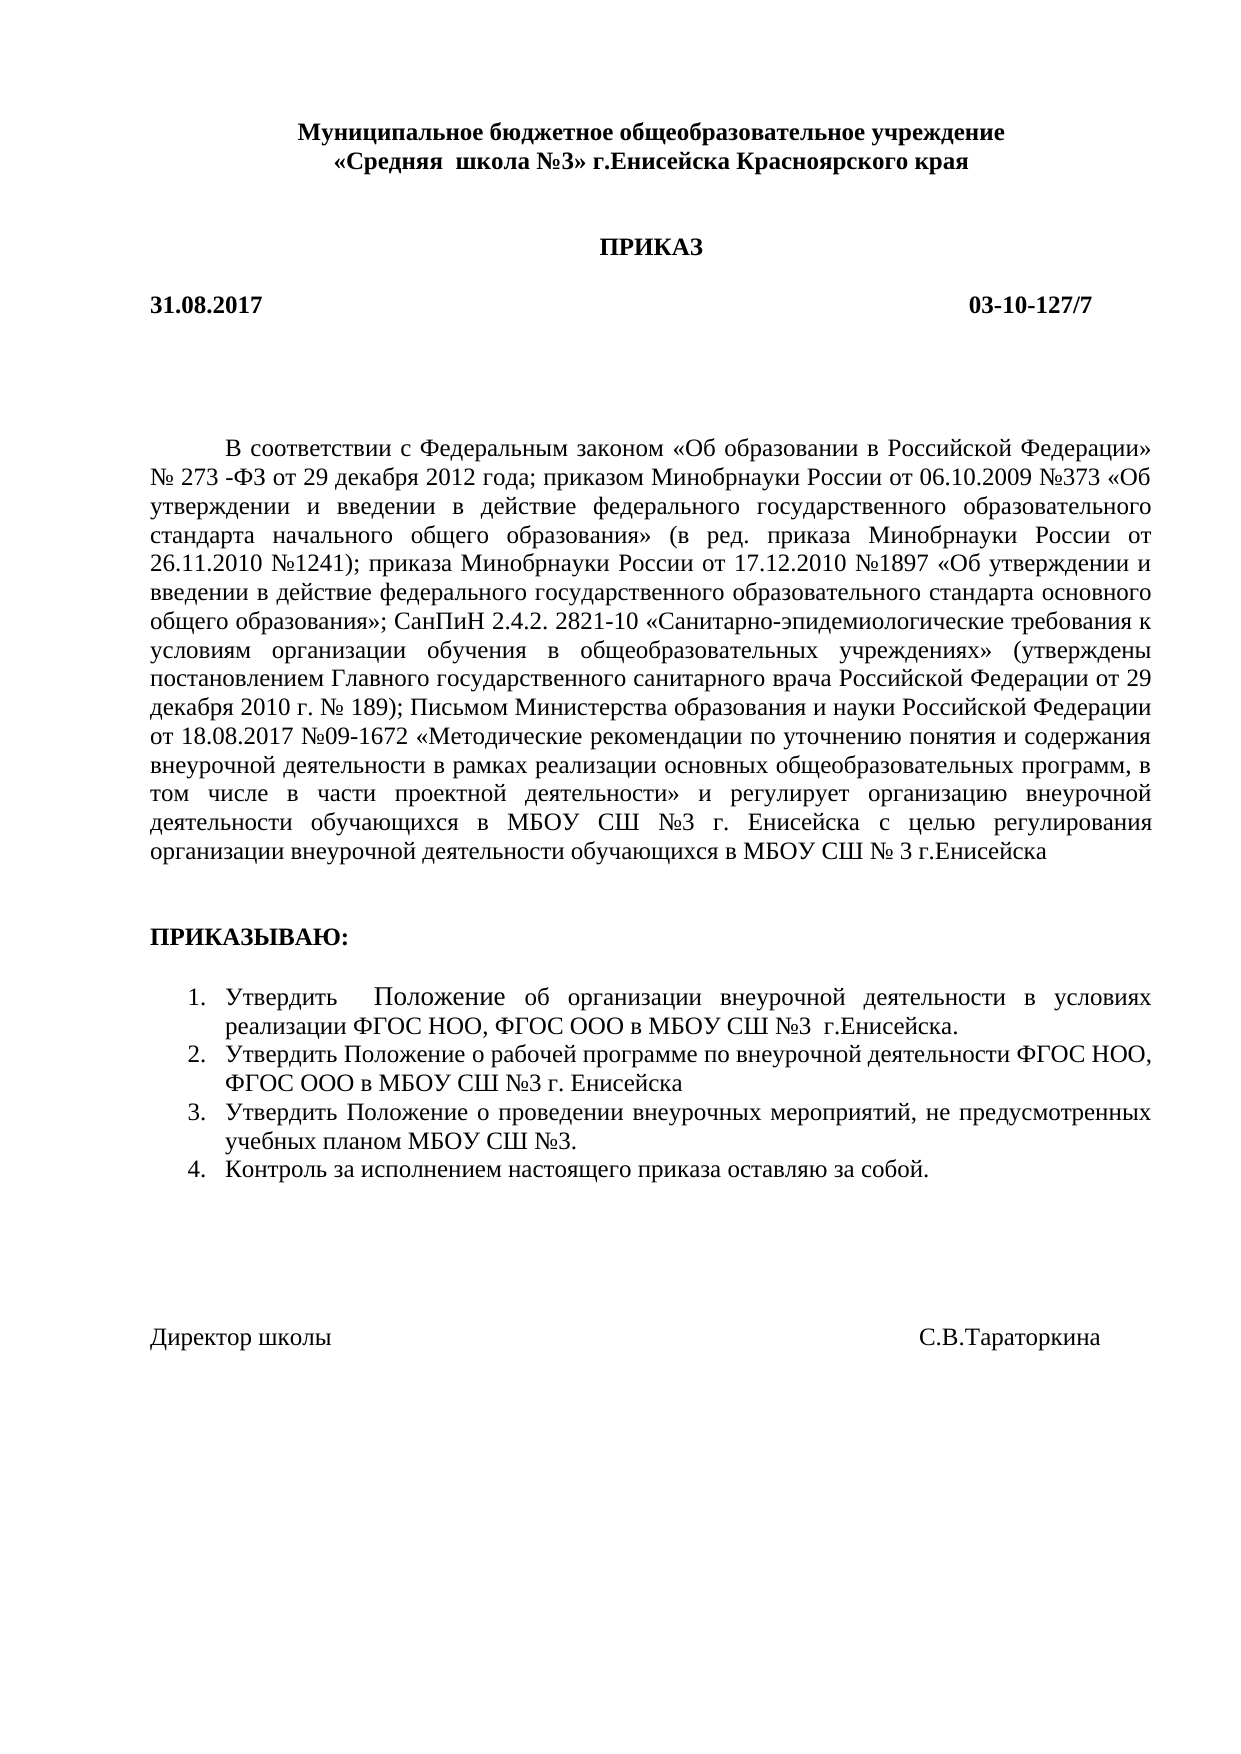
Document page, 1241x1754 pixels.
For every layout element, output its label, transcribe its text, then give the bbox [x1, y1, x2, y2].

text 31.08.2017 03-10-127/7 [150, 290, 1152, 318]
text В соответствии с Федеральным законом «Об образовании в Российской Федерации» № 273 -ФЗ от 29 декабря 2012 года; приказом Минобрнауки России от 06.10.2009 №373 «Об утверждении и введении в действие федерального государственного образовательного стандарта начального общего образования» (в ред. приказа Минобрнауки России от 26.11.2010 №1241); приказа Минобрнауки России от 17.12.2010 №1897 «Об утверждении и введении в действие федерального государственного образовательного стандарта основного общего образования»; СанПиН 2.4.2. 2821-10 «Санитарно-эпидемиологические требования к условиям организации обучения в общеобразовательных учреждениях» (утверждены постановлением Главного государственного санитарного врача Российской Федерации от 29 декабря . № 189); Письмом Министерства образования и науки Российской Федерации от 18.08.2017 №09-1672 «Методические рекомендации по уточнению понятия и содержания внеурочной деятельности в рамках реализации основных общеобразовательных программ, в том числе в части проектной деятельности» и регулирует организацию внеурочной деятельности обучающихся в МБОУ СШ №3 г. Енисейска с целью регулирования организации внеурочной деятельности обучающихся в МБОУ СШ № .Енисейска [150, 433, 1152, 865]
list Утвердить Положение о рабочей программе по внеурочной деятельности ФГОС НОО, ФГОС ООО в МБОУ СШ №3 г. Енисейска [187, 1039, 1152, 1097]
text Муниципальное бюджетное общеобразовательное учреждение [150, 117, 1152, 146]
text ПРИКАЗЫВАЮ: [150, 922, 1152, 951]
text ПРИКАЗ [150, 232, 1152, 261]
text Директор школы С.В.Тараторкина [150, 1322, 1152, 1351]
list Утвердить Положение об организации внеурочной деятельности в условиях реализации ФГОС НОО, ФГОС ООО в МБОУ СШ №3 г.Енисейска. [187, 980, 1152, 1039]
list Утвердить Положение о проведении внеурочных мероприятий, не предусмотренных учебных планом МБОУ СШ №3. [187, 1097, 1152, 1154]
list Контроль за исполнением настоящего приказа оставляю за собой. [187, 1154, 1152, 1183]
text «Средняя школа №3» г.Енисейска Красноярского края [150, 146, 1152, 175]
